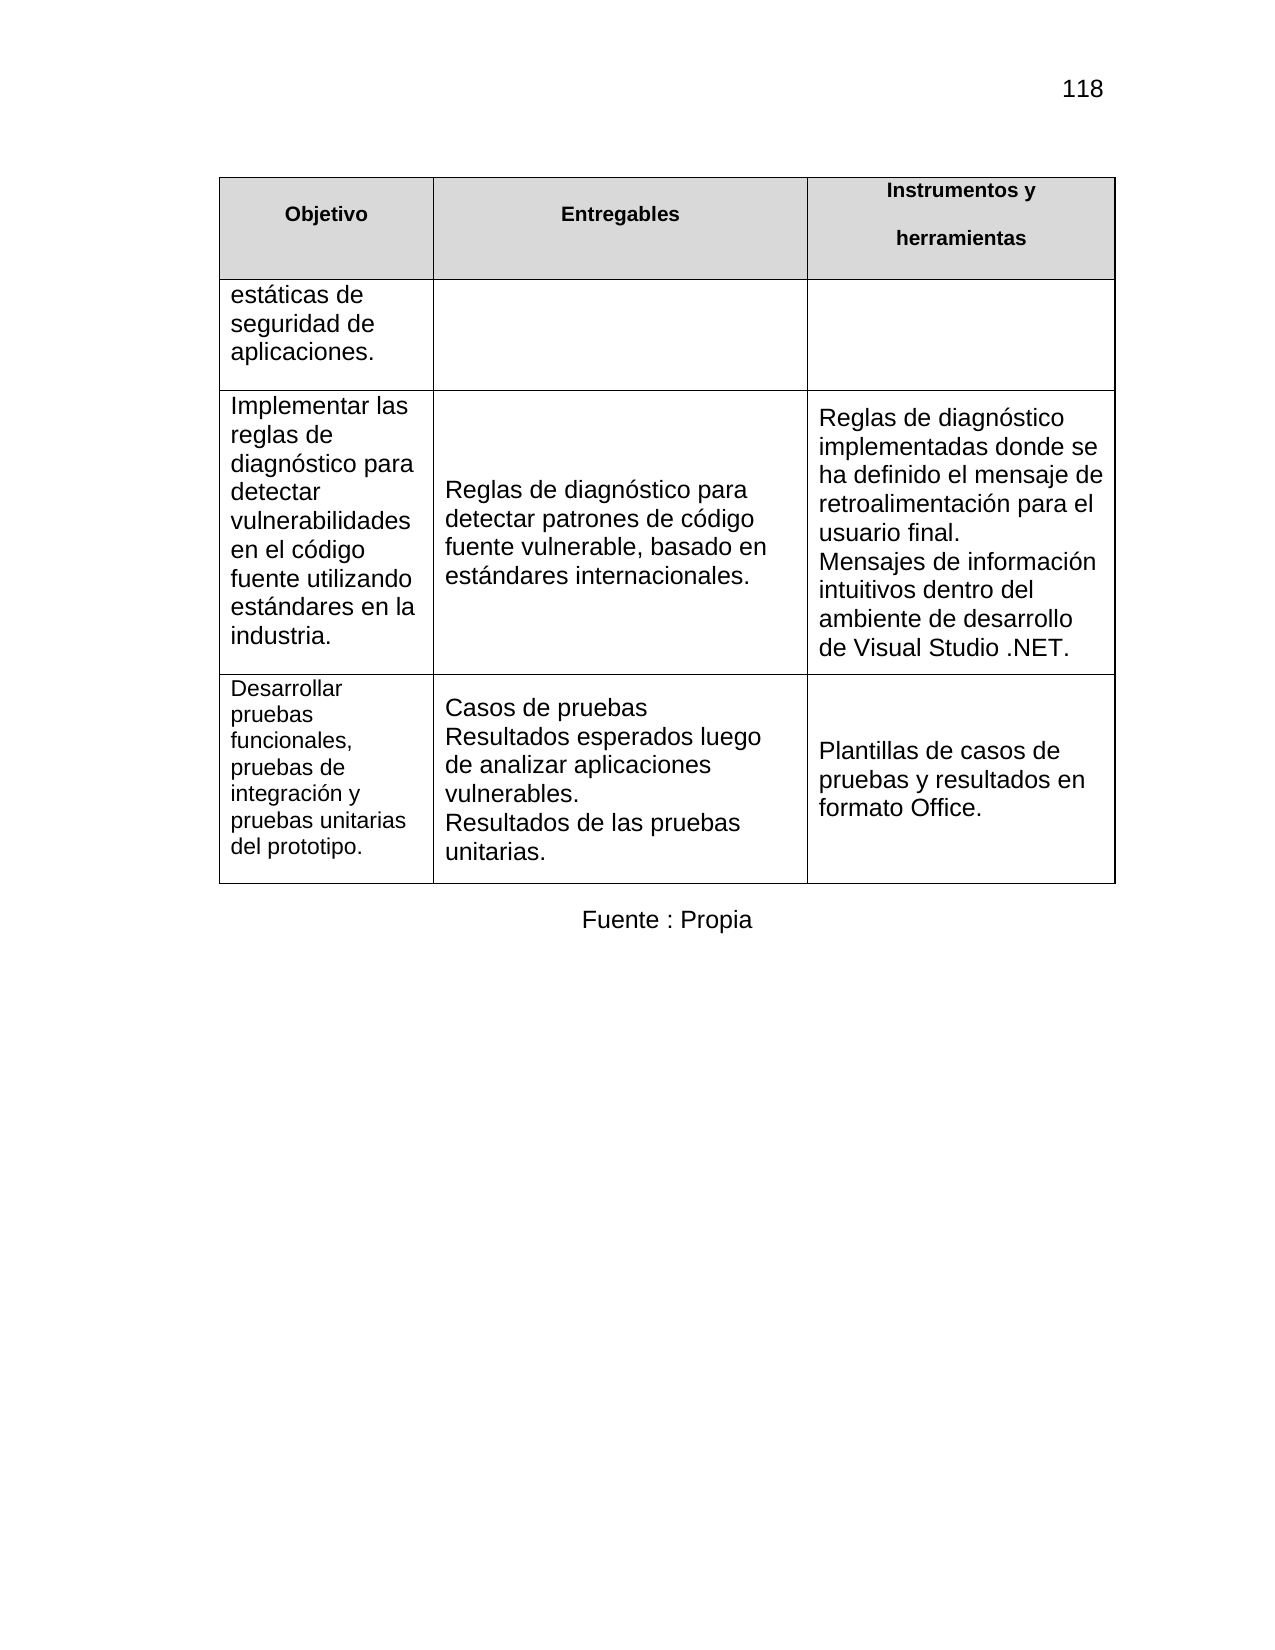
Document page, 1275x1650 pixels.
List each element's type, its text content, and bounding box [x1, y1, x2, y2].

table_cell Reglas de diagnóstico implementadas donde se ha definido el mensaje de retroalimentación para el usuario final. Mensajes de información intuitivos dentro del ambiente de desarrollo de Visual Studio .NET. [808, 391, 1114, 674]
table_cell Reglas de diagnóstico para detectar patrones de código fuente vulnerable, basado en estándares internacionales. [434, 391, 807, 674]
table_header Instrumentos y herramientas [808, 178, 1114, 279]
table_header Objetivo [220, 178, 433, 279]
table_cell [434, 280, 807, 390]
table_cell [220, 280, 433, 390]
table_cell Plantillas de casos de pruebas y resultados en formato Office. [808, 675, 1114, 883]
table_header Entregables [434, 178, 807, 279]
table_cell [808, 280, 1114, 390]
table_cell Casos de pruebas Resultados esperados luego de analizar aplicaciones vulnerables. Resultados de las pruebas unitarias. [434, 675, 807, 883]
table_cell Desarrollar pruebas funcionales, pruebas de integración y pruebas unitarias del prototipo. [220, 675, 433, 883]
table_cell Implementar las reglas de diagnóstico para detectar vulnerabilidades en el código fuente utilizando estándares en la industria. [220, 391, 433, 674]
subtitle Fuente : Propia [230, 905, 1104, 934]
